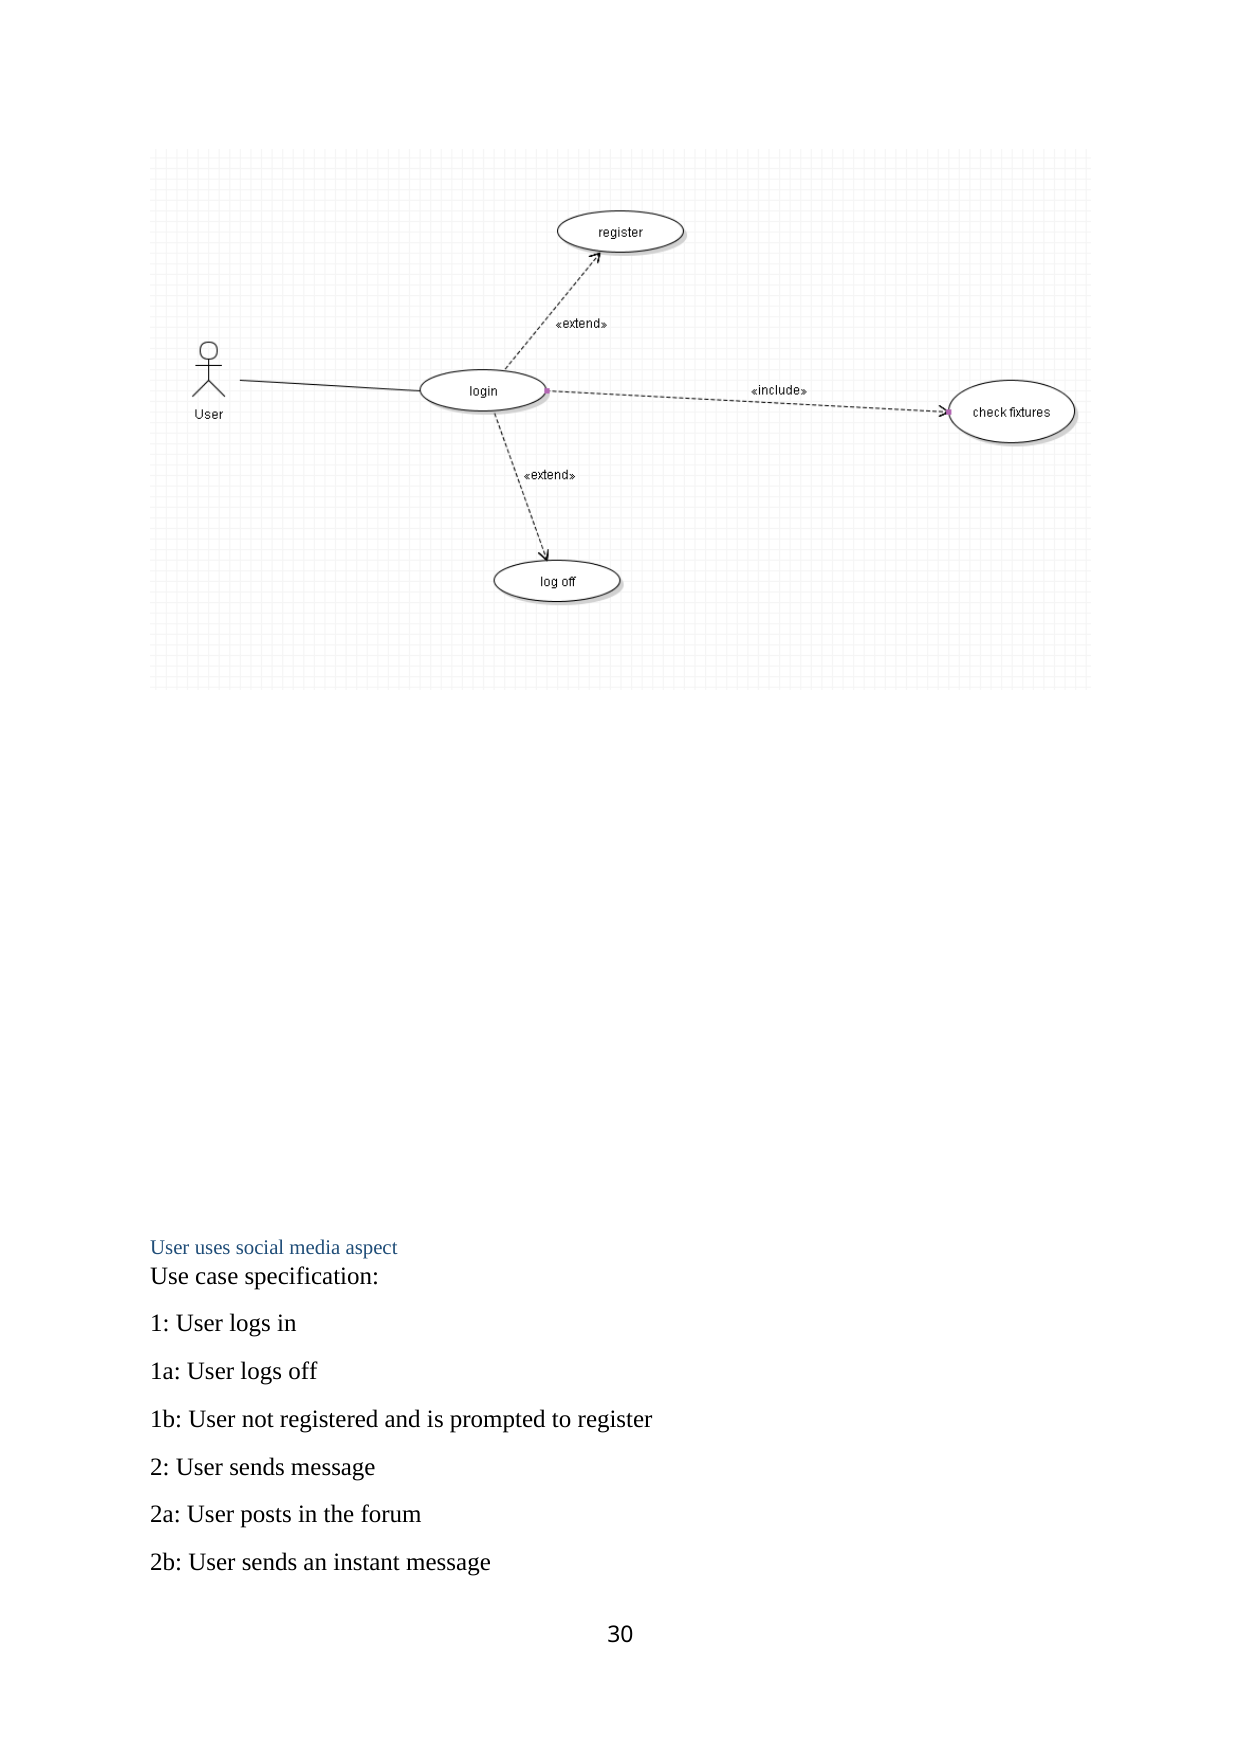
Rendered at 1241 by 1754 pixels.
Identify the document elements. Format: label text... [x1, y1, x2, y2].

text 1b: User not registered and is prompted to register [150, 1404, 1090, 1433]
text 2b: User sends an instant message [150, 1547, 1090, 1576]
text 1: User logs in [150, 1308, 1090, 1337]
text 1a: User logs off [150, 1356, 1090, 1385]
picture [150, 149, 1091, 691]
text 2: User sends message [150, 1452, 1090, 1480]
text Use case specification: [150, 1261, 1090, 1289]
text 2a: User posts in the forum [150, 1499, 1090, 1528]
subtitle User uses social media aspect [150, 1235, 1090, 1259]
